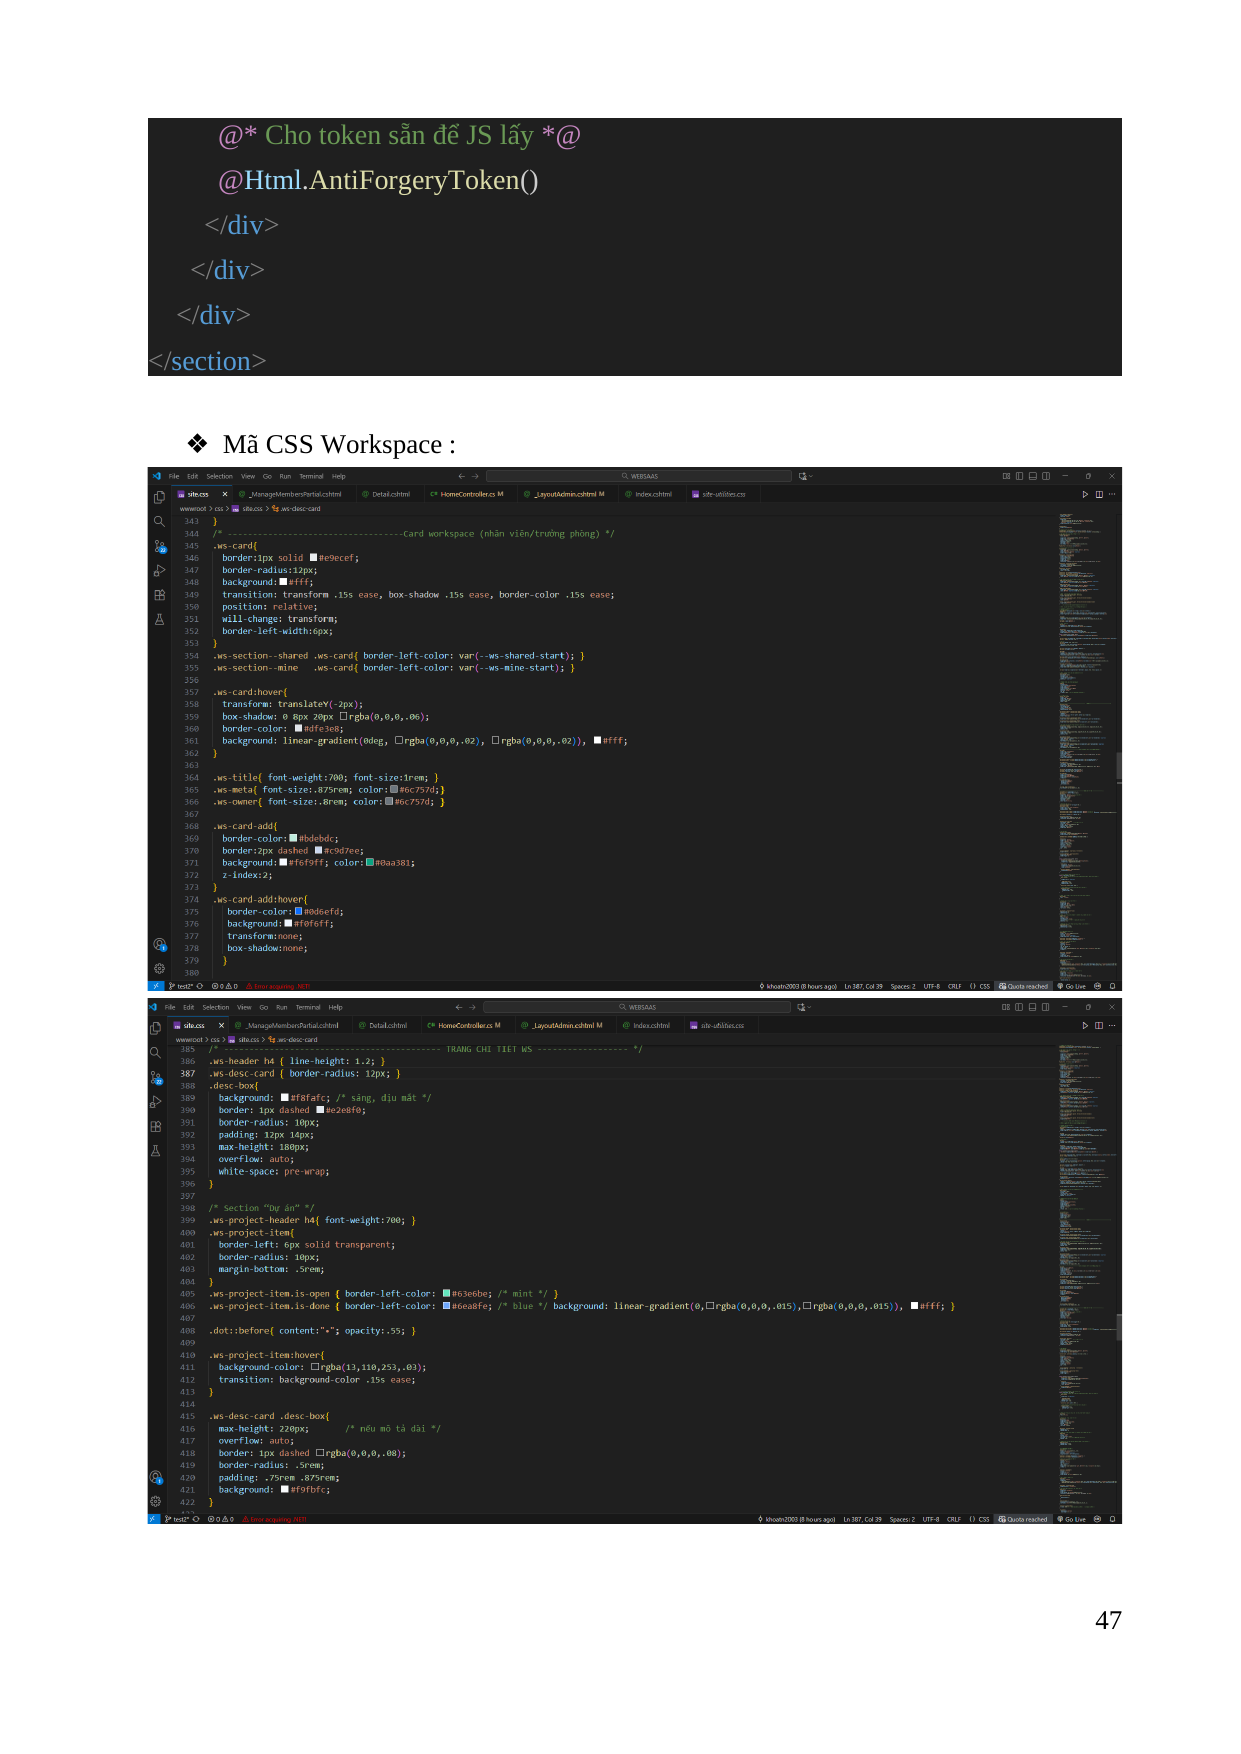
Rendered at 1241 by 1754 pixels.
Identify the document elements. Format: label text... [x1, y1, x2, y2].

text </div> [148, 298, 1122, 331]
text </section> [148, 343, 1122, 376]
text </div> [148, 208, 1122, 241]
text @* Cho token sẵn để JS lấy *@ [148, 118, 1122, 150]
picture [147, 467, 1123, 991]
picture [147, 998, 1123, 1524]
list Mã CSS Workspace : [185, 428, 1122, 459]
text @Html.AntiForgeryToken() [148, 163, 1122, 196]
text </div> [148, 253, 1122, 286]
